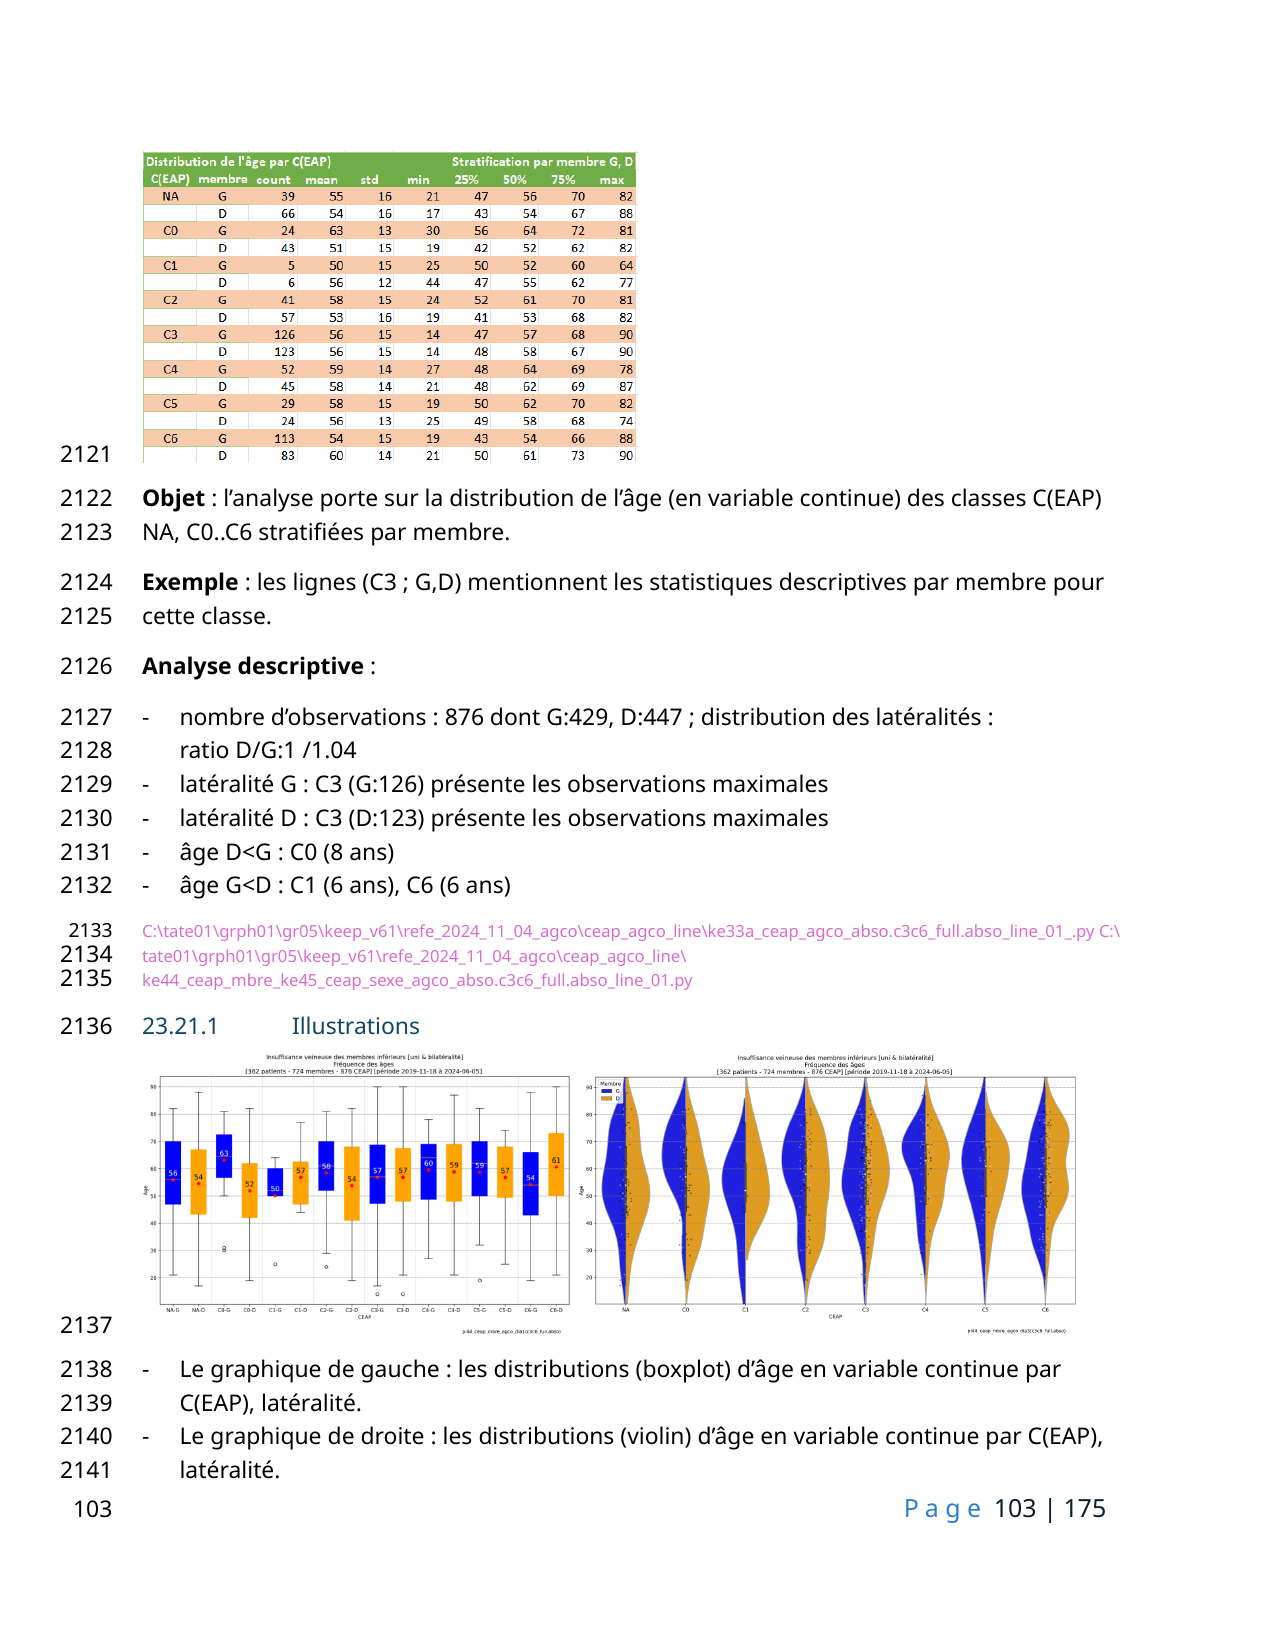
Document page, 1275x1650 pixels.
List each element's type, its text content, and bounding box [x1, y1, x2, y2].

list Le graphique de droite : les distributions (violin) d’âge en variable continue par C(EAP), latéralité. [142, 1420, 1133, 1485]
list âge D<G : C0 (8 ans) [142, 836, 1133, 867]
text Exemple : les lignes (C3 ; G,D) mentionnent les statistiques descriptives par membre pour cette classe. [142, 566, 1133, 631]
list latéralité D : C3 (D:123) présente les observations maximales [142, 802, 1133, 833]
list âge G<D : C1 (6 ans), C6 (6 ans) [142, 869, 1133, 901]
text C:\tate01\grph01\gr05\keep_v61\refe_2024_11_04_agco\ceap_agco_line\ke33a_ceap_agco_abso.c3c6_full.abso_line_01_.py C:\tate01\grph01\gr05\keep_v61\refe_2024_11_04_agco\ceap_agco_line\ke44_ceap_mbre_ke45_ceap_sexe_agco_abso.c3c6_full.abso_line_01.py [142, 920, 1133, 991]
list Le graphique de gauche : les distributions (boxplot) d’âge en variable continue par C(EAP), latéralité. [142, 1353, 1133, 1418]
picture [141, 1052, 571, 1334]
list latéralité G : C3 (G:126) présente les observations maximales [142, 768, 1133, 799]
text Analyse descriptive : [142, 650, 1133, 681]
list nombre d’observations : 876 dont G:429, D:447 ; distribution des latéralités : ratio D/G:1 /1.04 [142, 701, 1133, 766]
subtitle Illustrations [142, 1010, 1133, 1041]
picture [141, 150, 638, 463]
picture [576, 1051, 1078, 1334]
text Objet : l’analyse porte sur la distribution de l’âge (en variable continue) des classes C(EAP) NA, C0..C6 stratifiées par membre. [142, 482, 1133, 547]
